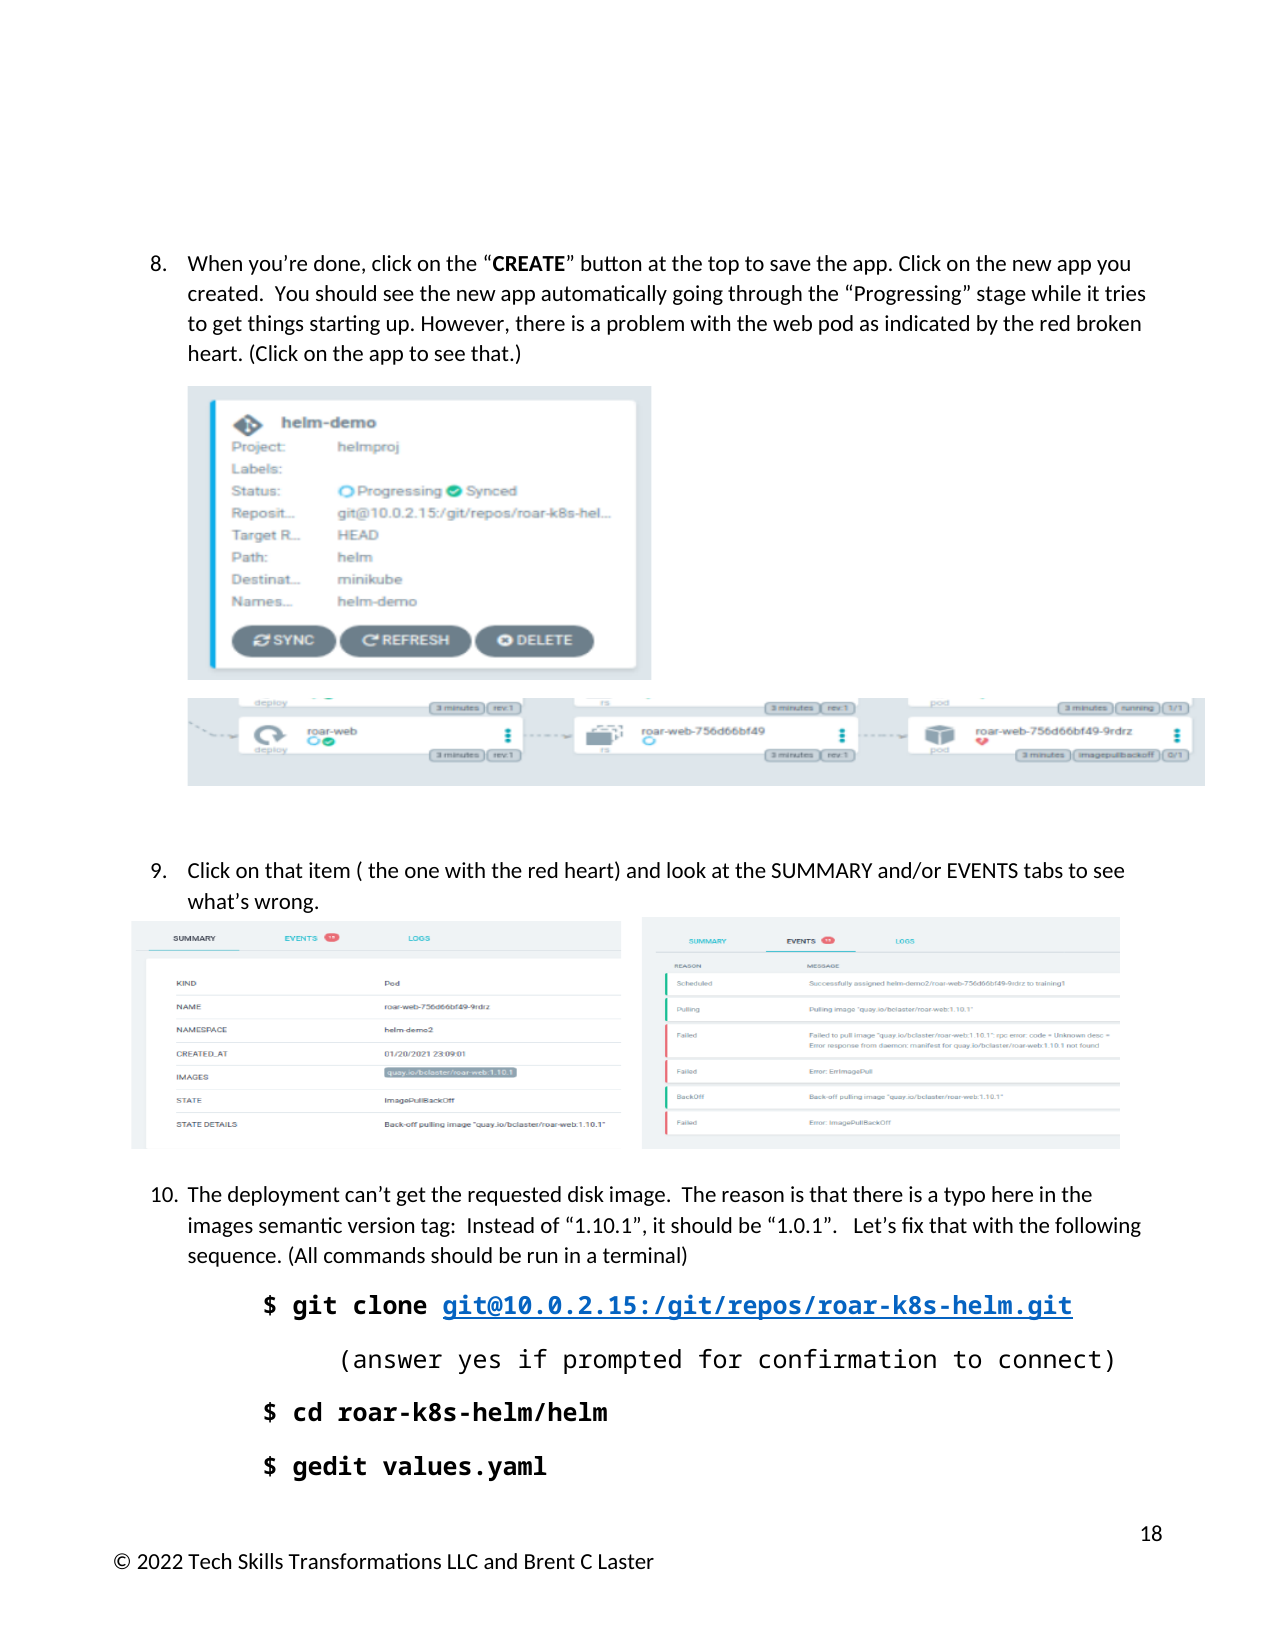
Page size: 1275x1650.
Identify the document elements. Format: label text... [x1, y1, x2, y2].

picture [131, 921, 622, 1149]
text $ cd roar-k8s-helm/helm [262, 1395, 1162, 1429]
text $ gedit values.yaml [262, 1448, 1162, 1482]
text $ git clone git@10.0.2.15:/git/repos/roar-k8s-helm.git [262, 1288, 1162, 1322]
picture [187, 698, 1205, 786]
list The deployment can’t get the requested disk image. The reason is that there is a typo here in the images semantic version tag: Instead of “1.10.1”, it should be “1.0.1”. Let’s fix that with the following sequence. (All commands should be run in a terminal) [150, 1181, 1162, 1269]
picture [187, 386, 652, 680]
text (answer yes if prompted for confirmation to connect) [262, 1341, 1162, 1375]
list Click on that item ( the one with the red heart) and look at the SUMMARY and/or EVENTS tabs to see what’s wrong. [150, 857, 1162, 915]
list When you’re done, click on the “CREATE” button at the top to save the app. Click on the new app you created. You should see the new app automatically going through the “Progressing” stage while it tries to get things starting up. However, there is a problem with the web pod as indicated by the red broken heart. (Click on the app to see that.) [150, 249, 1162, 367]
picture [641, 917, 1120, 1149]
